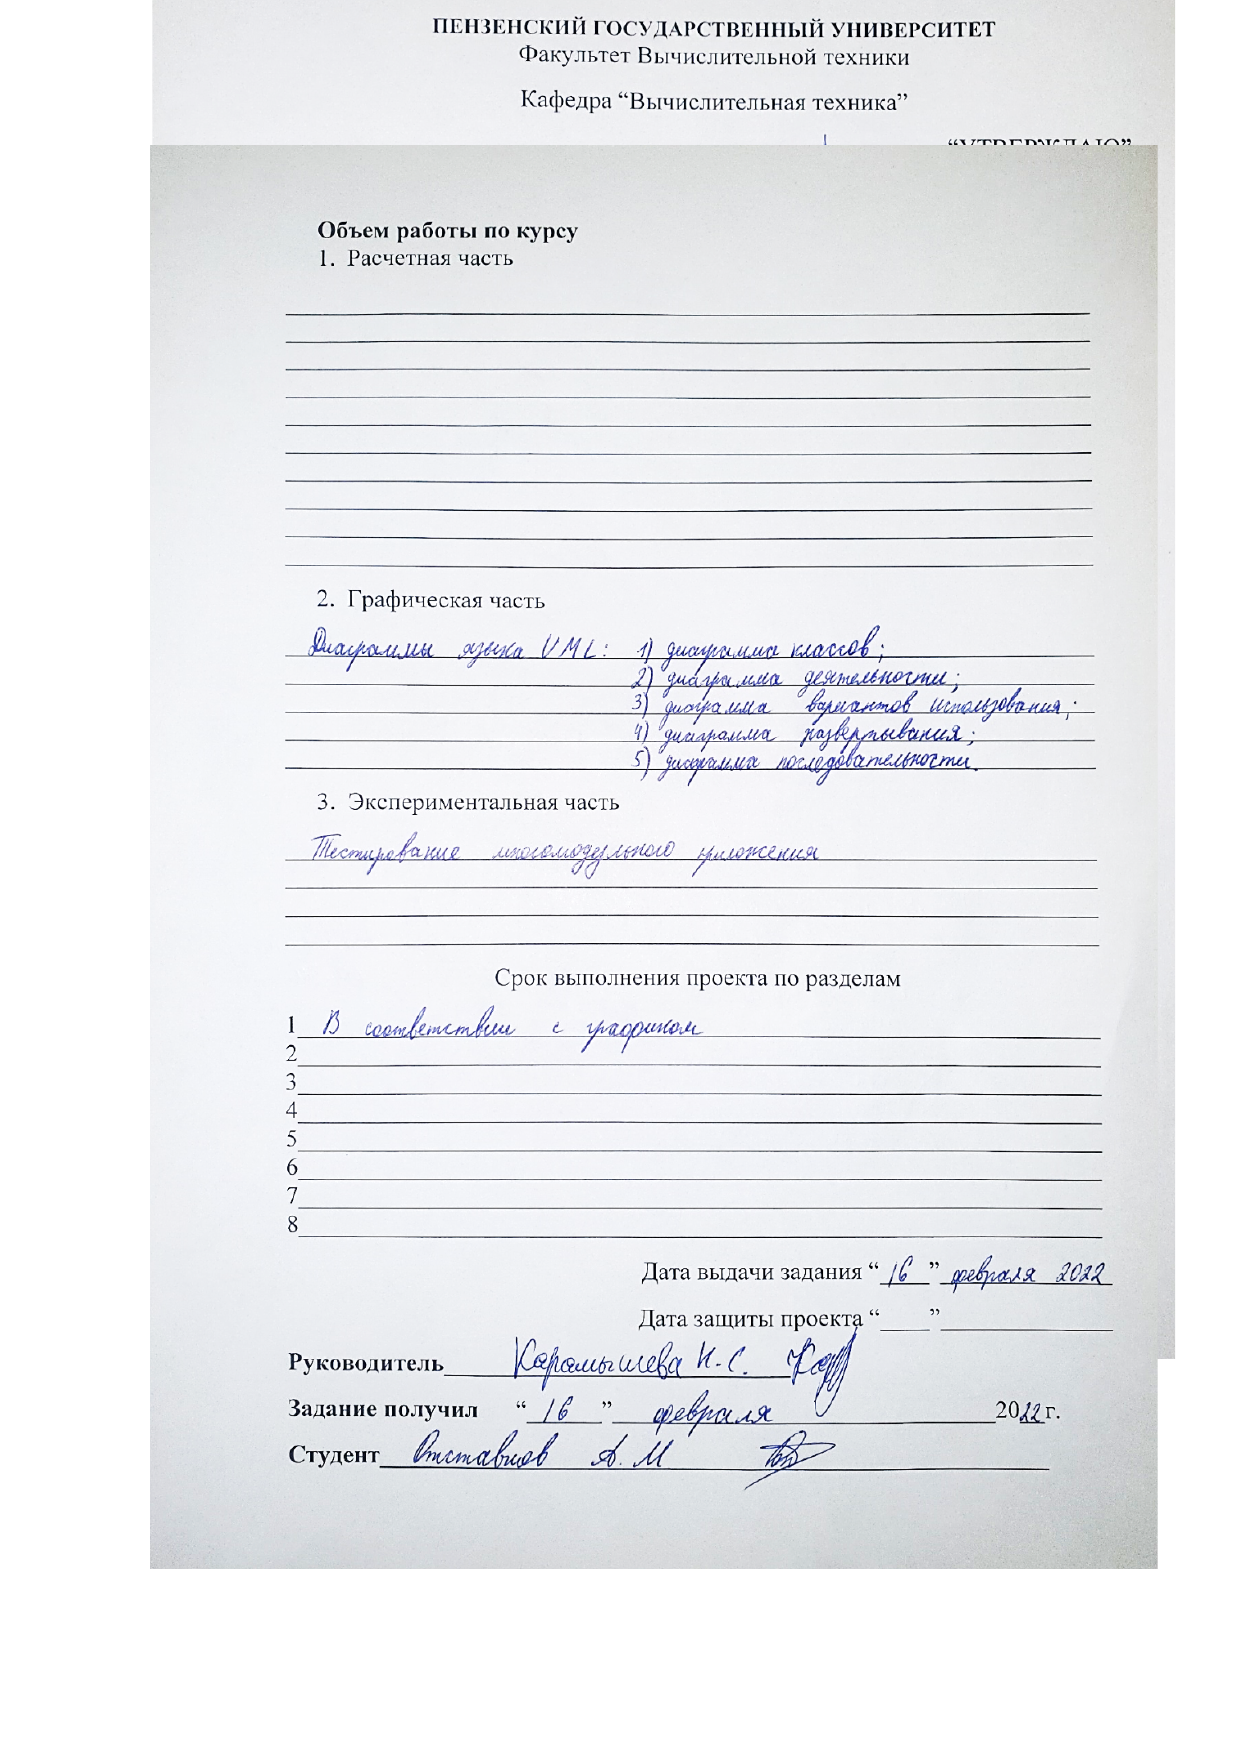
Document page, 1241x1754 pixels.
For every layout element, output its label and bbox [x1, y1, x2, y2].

picture [150, 0, 1176, 1569]
